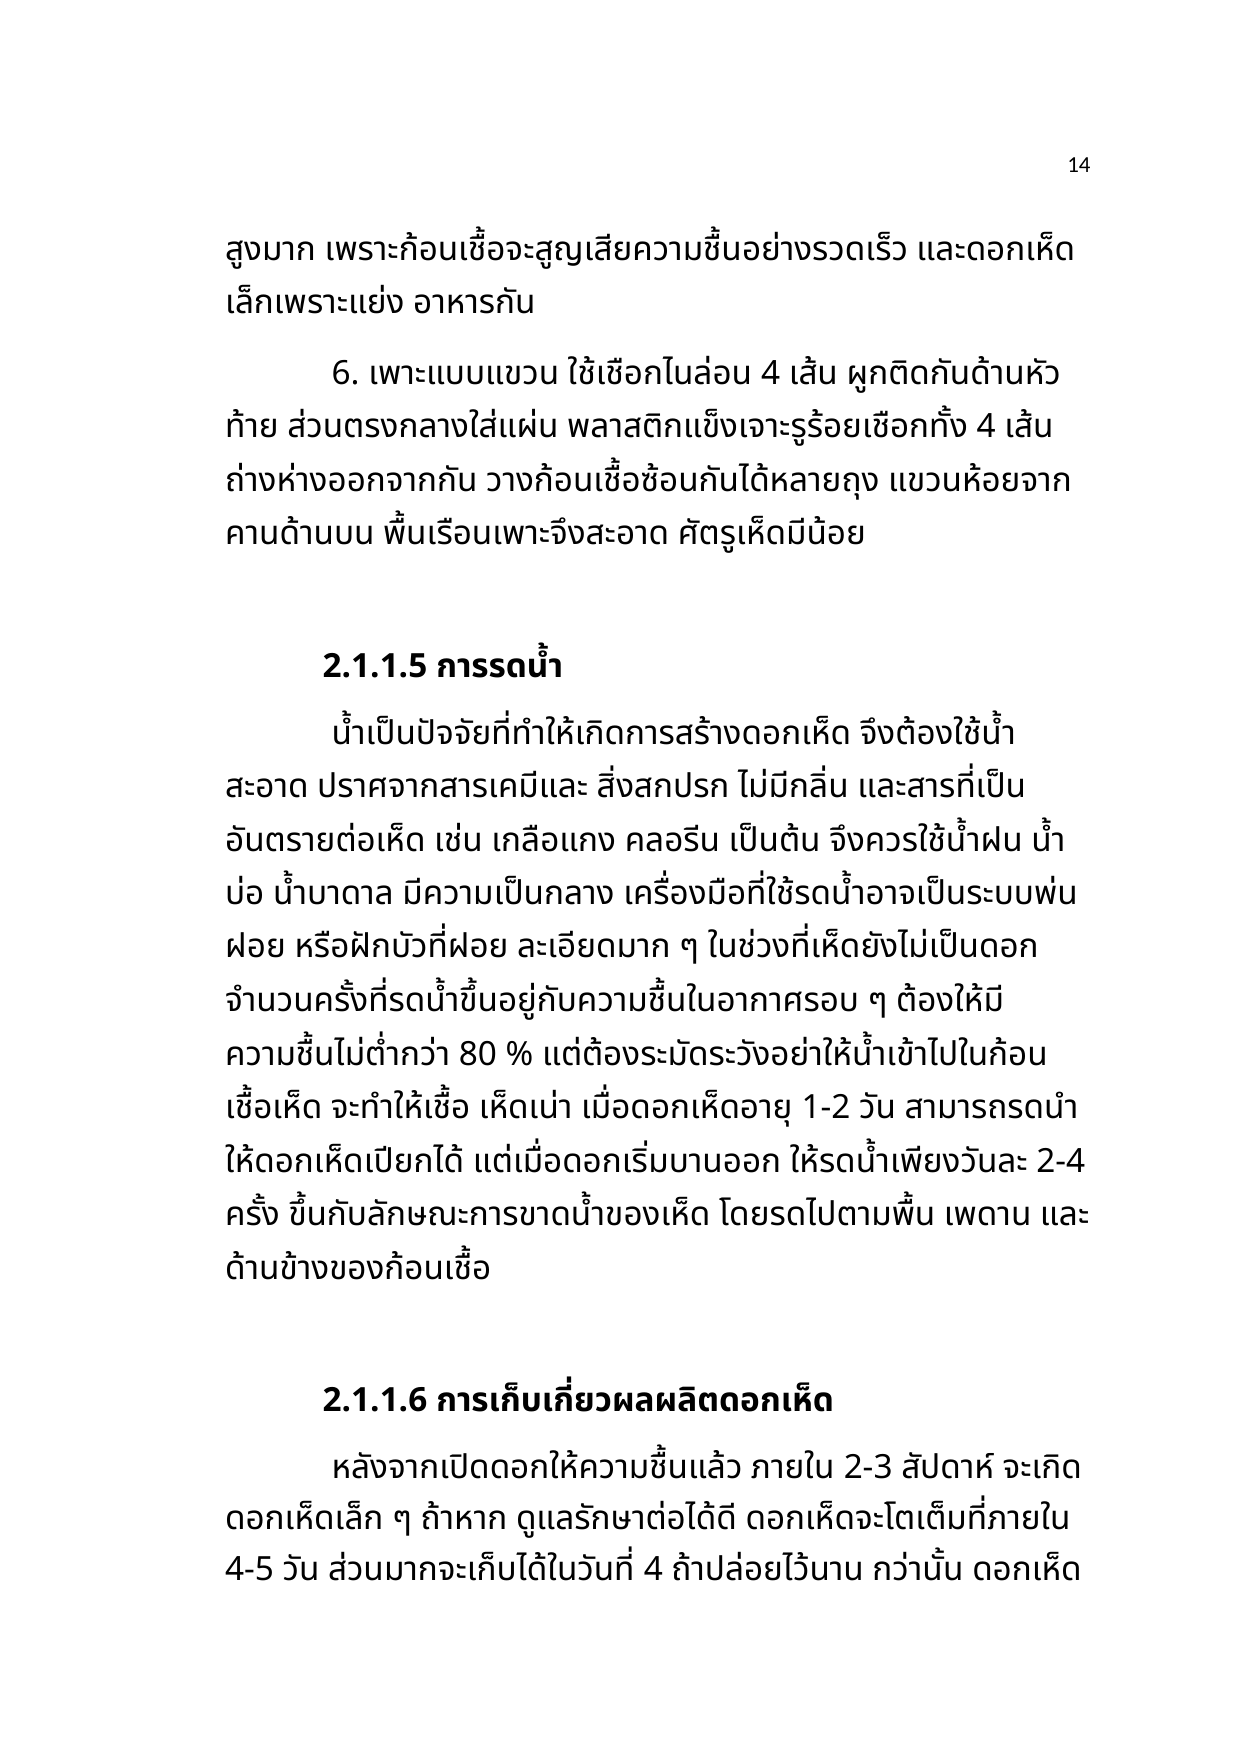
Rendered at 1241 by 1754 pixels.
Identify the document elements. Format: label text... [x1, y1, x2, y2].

text 2.1.1.5 การรดน้ำ [225, 641, 1090, 692]
text 2.1.1.6 การเก็บเกี่ยวผลผลิตดอกเห็ด [225, 1376, 1090, 1427]
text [225, 225, 1090, 329]
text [225, 1443, 1090, 1595]
text น้ำเป็นปัจจัยที่ทำให้เกิดการสร้างดอกเห็ด จึงต้องใช้น้ำสะอาด ปราศจากสารเคมีและ สิ่งสกปรก ไม่มีกลิ่น และสารที่เป็นอันตรายต่อเห็ด เช่น เกลือแกง คลอรีน เป็นต้น จึงควรใช้น้ำฝน น้ำบ่อ น้ำบาดาล มีความเป็นกลาง เครื่องมือที่ใช้รดน้ำอาจเป็นระบบพ่นฝอย หรือฝักบัวที่ฝอย ละเอียดมาก ๆ ในช่วงที่เห็ดยังไม่เป็นดอก จำนวนครั้งที่รดน้ำขึ้นอยู่กับความชื้นในอากาศรอบ ๆ ต้องให้มีความชื้นไม่ต่ำกว่า 80 % แต่ต้องระมัดระวังอย่าให้น้ำเข้าไปในก้อนเชื้อเห็ด จะทำให้เชื้อ เห็ดเน่า เมื่อดอกเห็ดอายุ 1-2 วัน สามารถรดนำให้ดอกเห็ดเปียกได้ แต่เมื่อดอกเริ่มบานออก ให้รดน้ำเพียงวันละ 2-4 ครั้ง ขึ้นกับลักษณะการขาดน้ำของเห็ด โดยรดไปตามพื้น เพดาน และ ด้านข้างของก้อนเชื้อ [225, 709, 1090, 1294]
text 6. เพาะแบบแขวน ใช้เชือกไนล่อน 4 เส้น ผูกติดกันด้านหัวท้าย ส่วนตรงกลางใส่แผ่น พลาสติกแข็งเจาะรูร้อยเชือกทั้ง 4 เส้น ถ่างห่างออกจากกัน วางก้อนเชื้อซ้อนกันได้หลายถุง แขวนห้อยจากคานด้านบน พื้นเรือนเพาะจึงสะอาด ศัตรูเห็ดมีน้อย [225, 348, 1090, 560]
